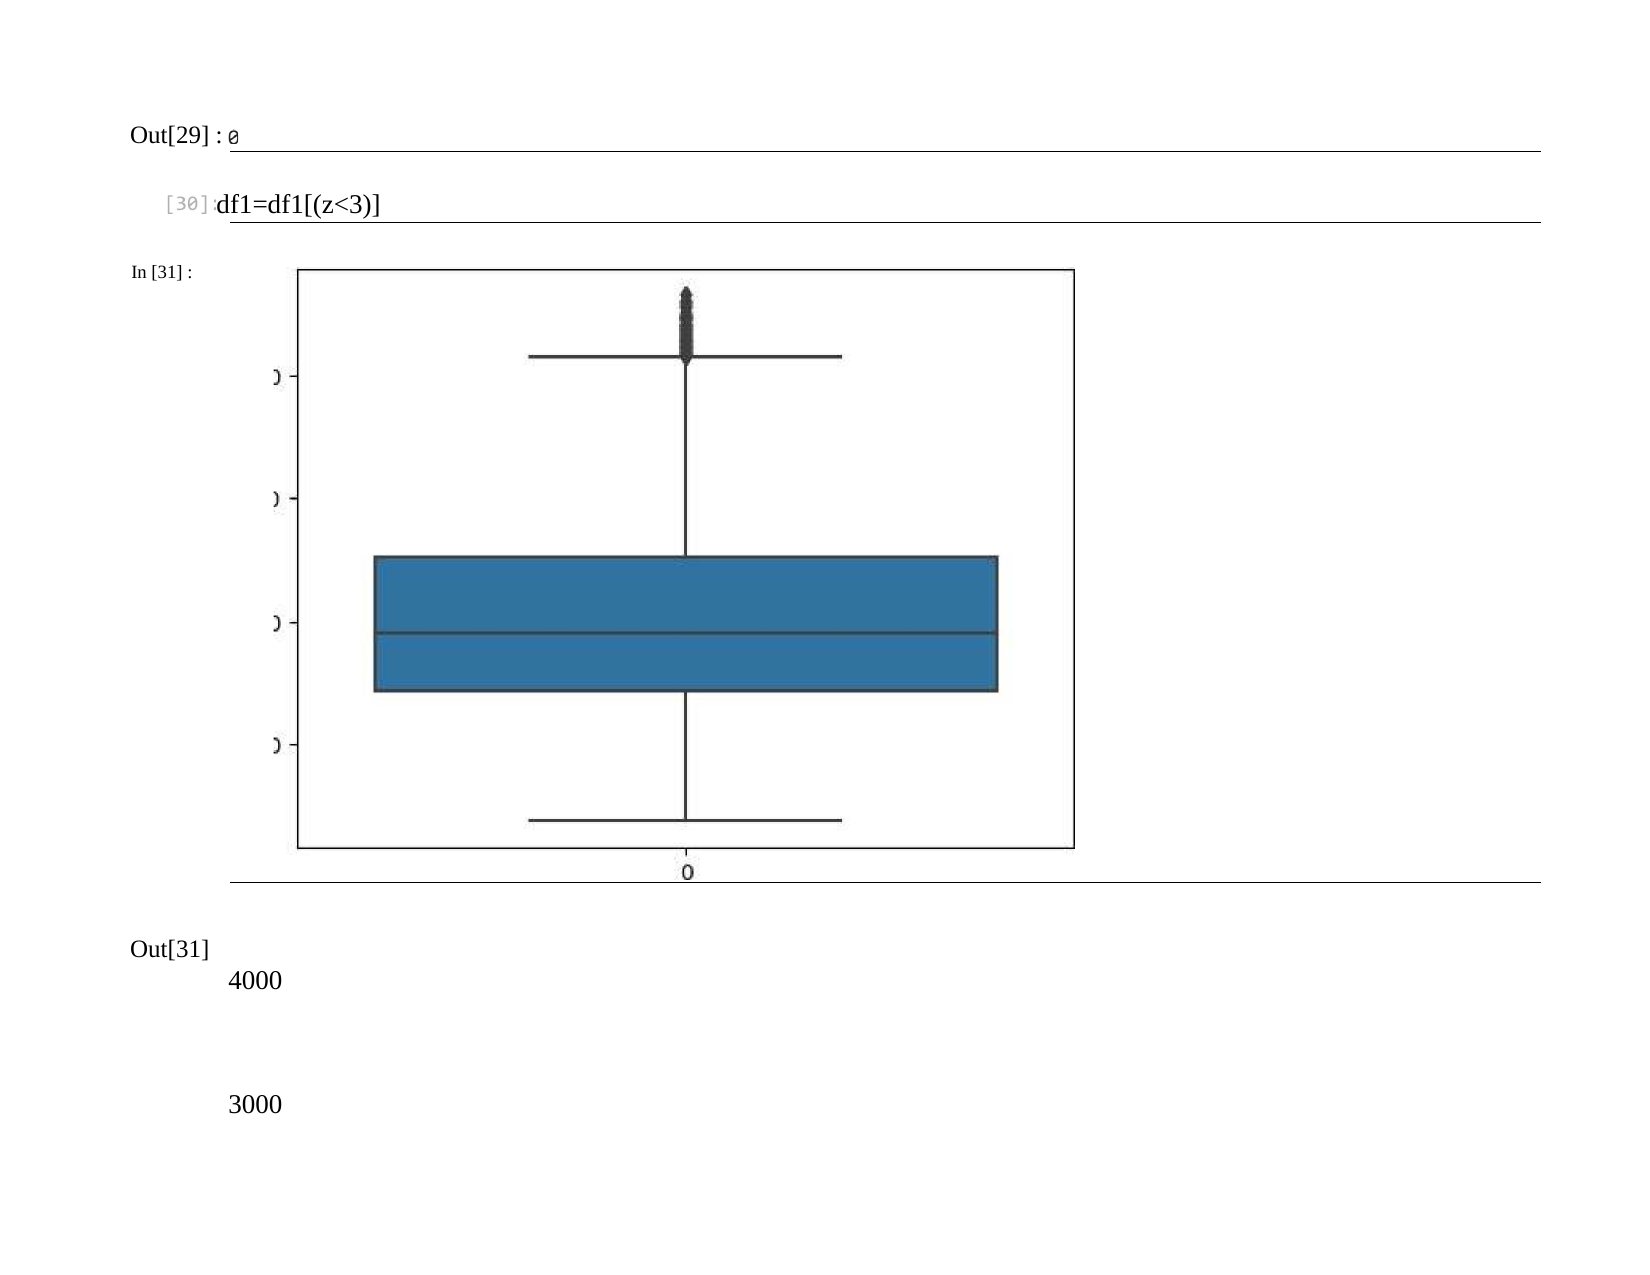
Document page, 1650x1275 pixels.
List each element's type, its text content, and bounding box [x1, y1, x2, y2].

picture [273, 267, 1075, 880]
text df1=df1[(z<3)] [168, 189, 564, 220]
text 4000 [228, 964, 548, 996]
picture [167, 195, 217, 214]
text Out[29] : [130, 120, 705, 149]
text Out[31] [130, 934, 705, 962]
text In [31] : [131, 261, 705, 283]
text 3000 [228, 1088, 548, 1119]
picture [228, 129, 239, 144]
